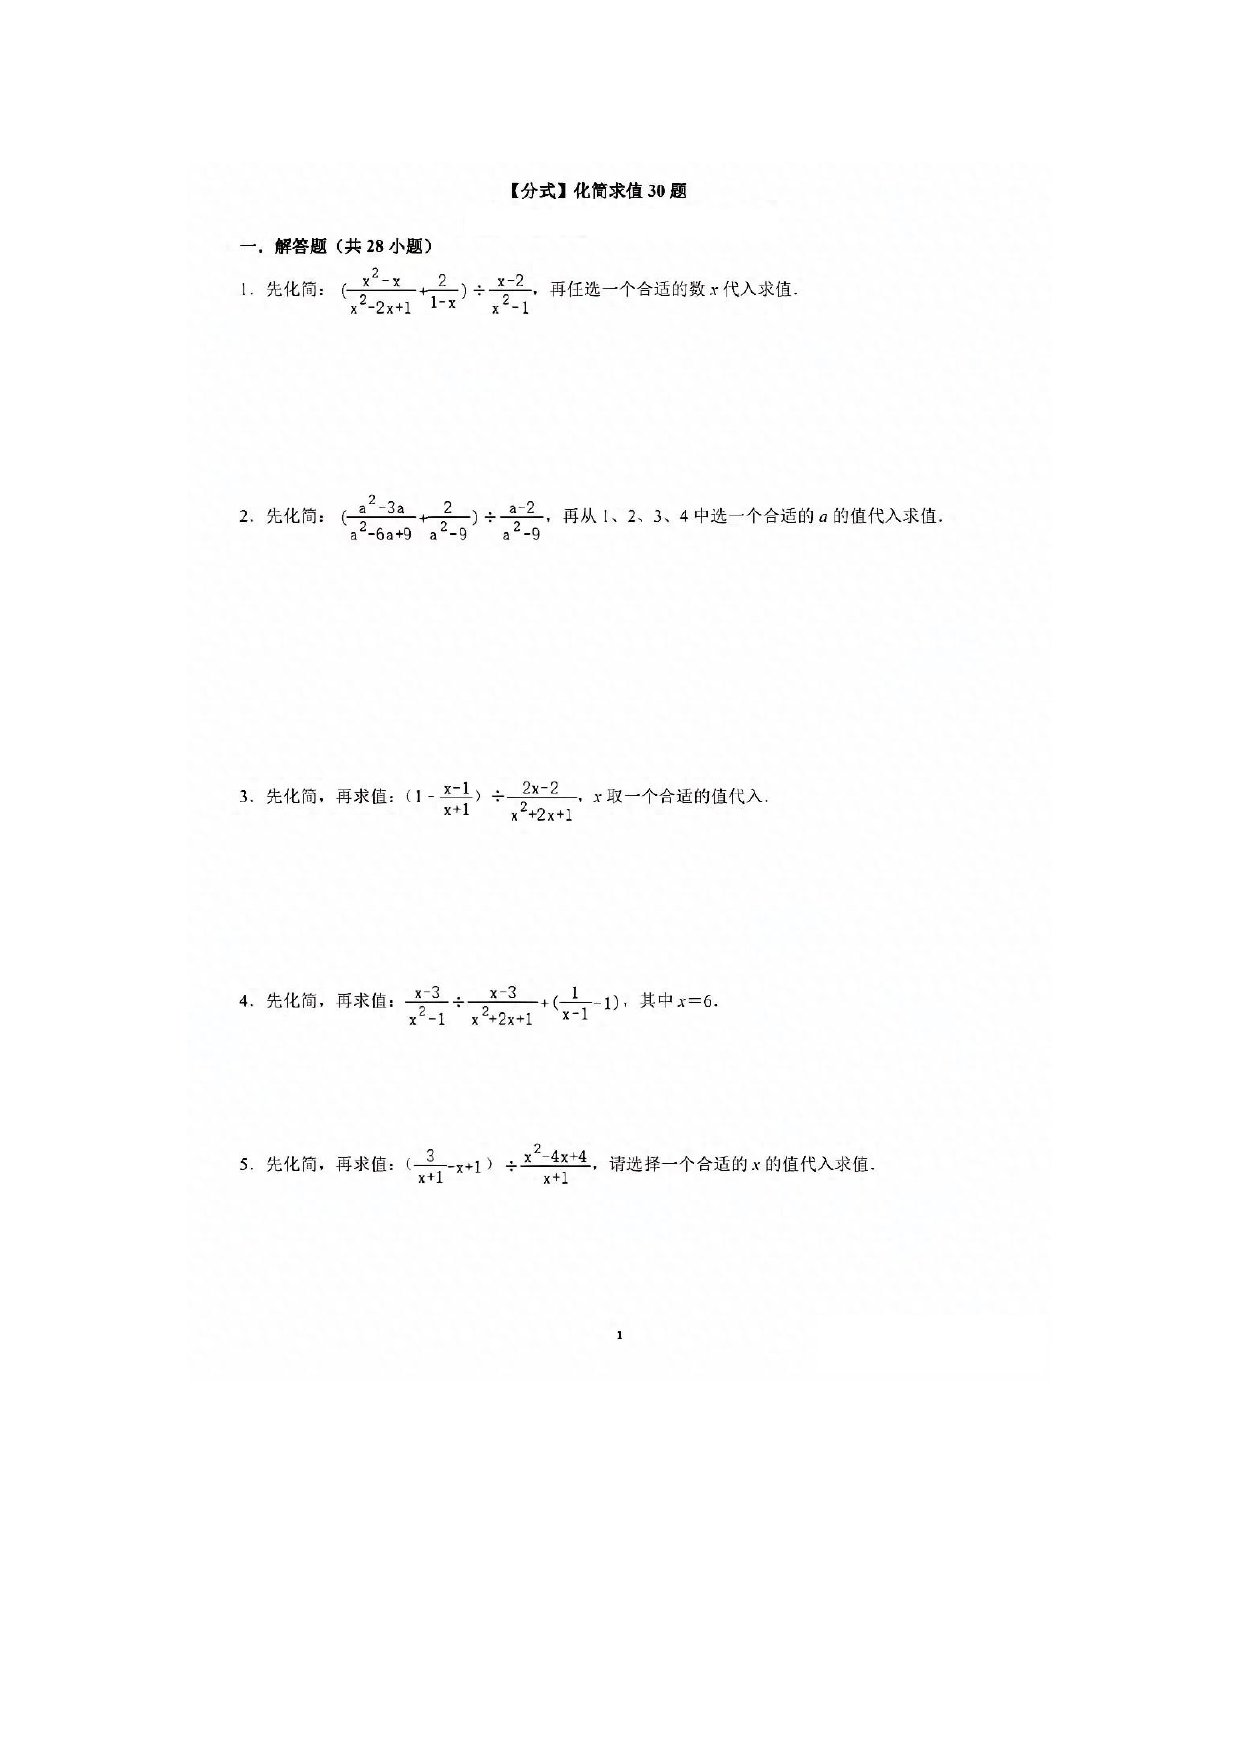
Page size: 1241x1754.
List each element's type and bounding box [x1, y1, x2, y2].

picture [187, 162, 1052, 1382]
